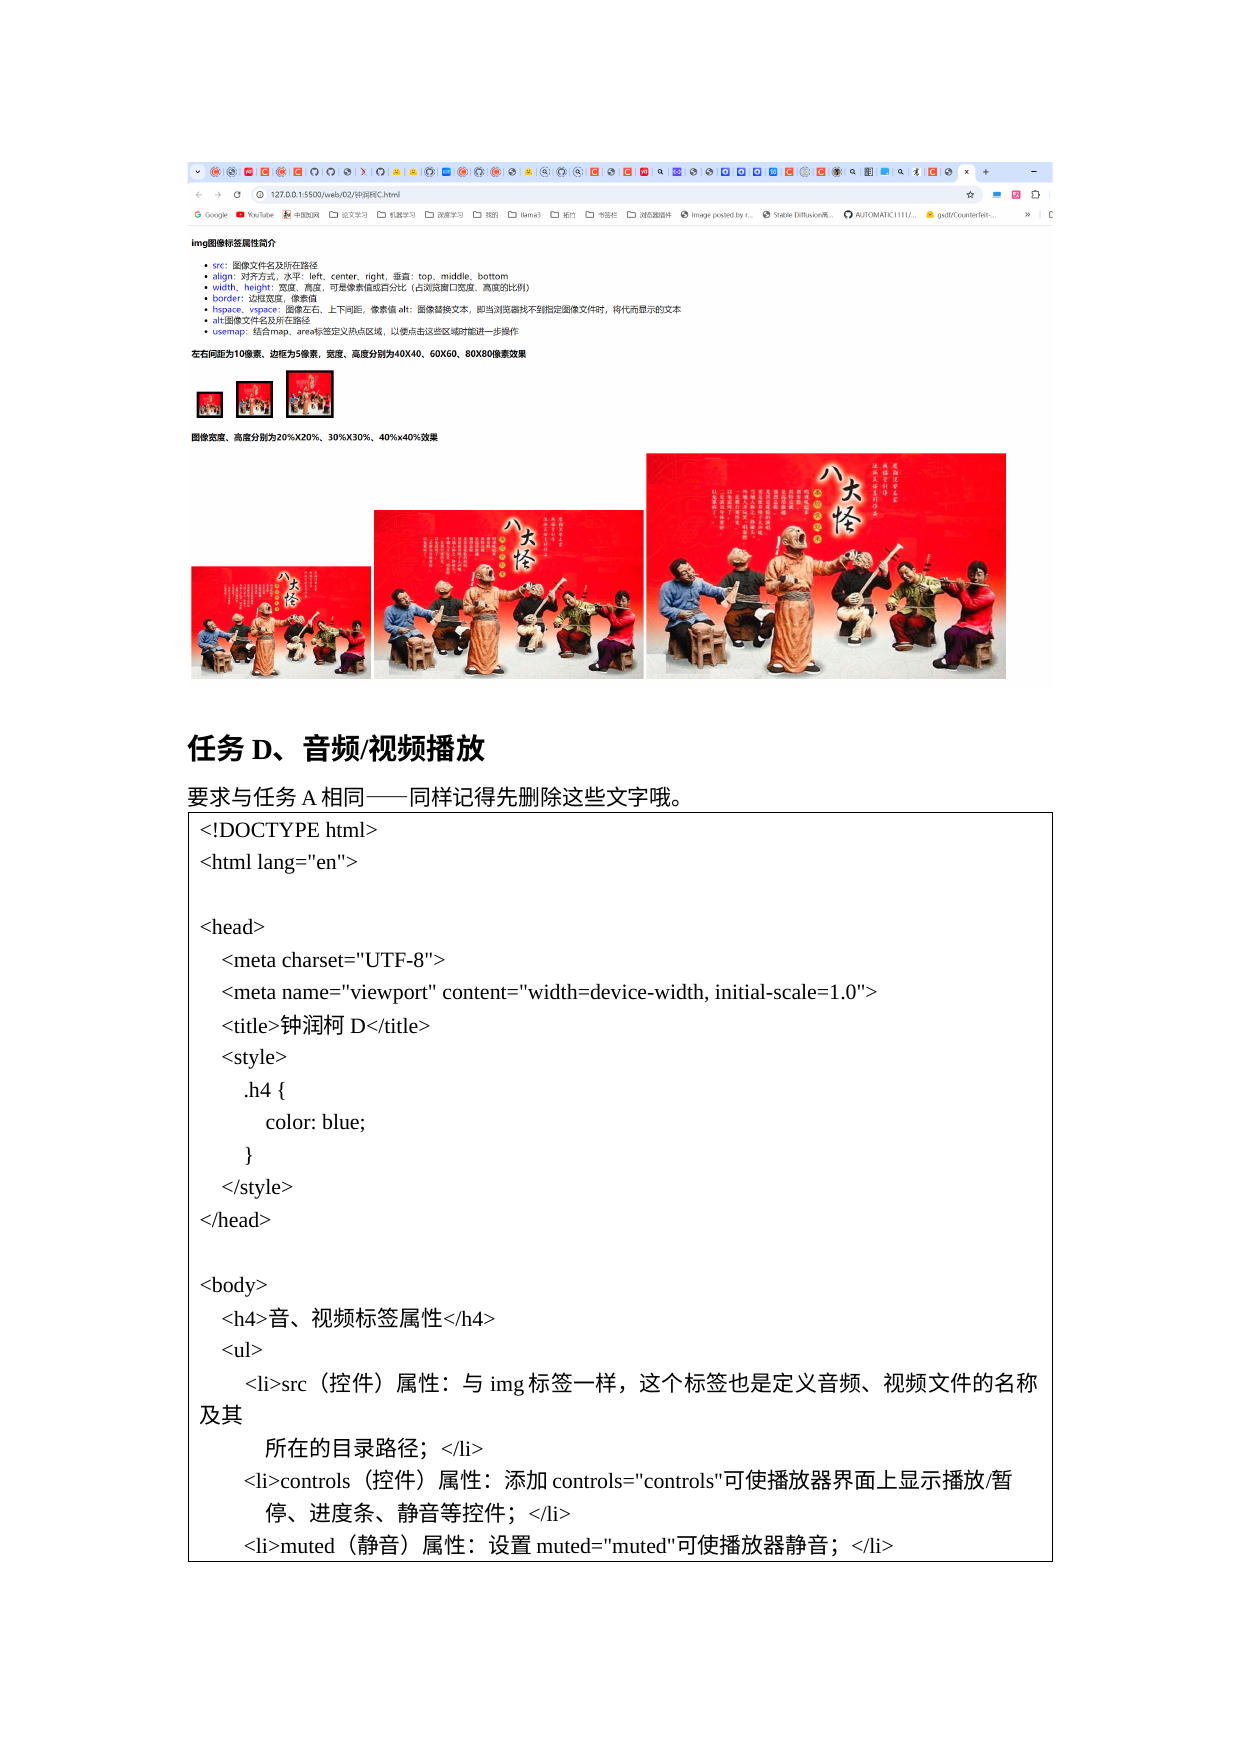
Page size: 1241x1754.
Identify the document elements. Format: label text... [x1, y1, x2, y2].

text 要求与任务A相同——同样记得先删除这些文字哦。 [187, 779, 1053, 812]
picture [187, 162, 1053, 689]
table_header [189, 813, 1052, 1561]
text 任务D、音频/视频播放 [187, 714, 1053, 779]
